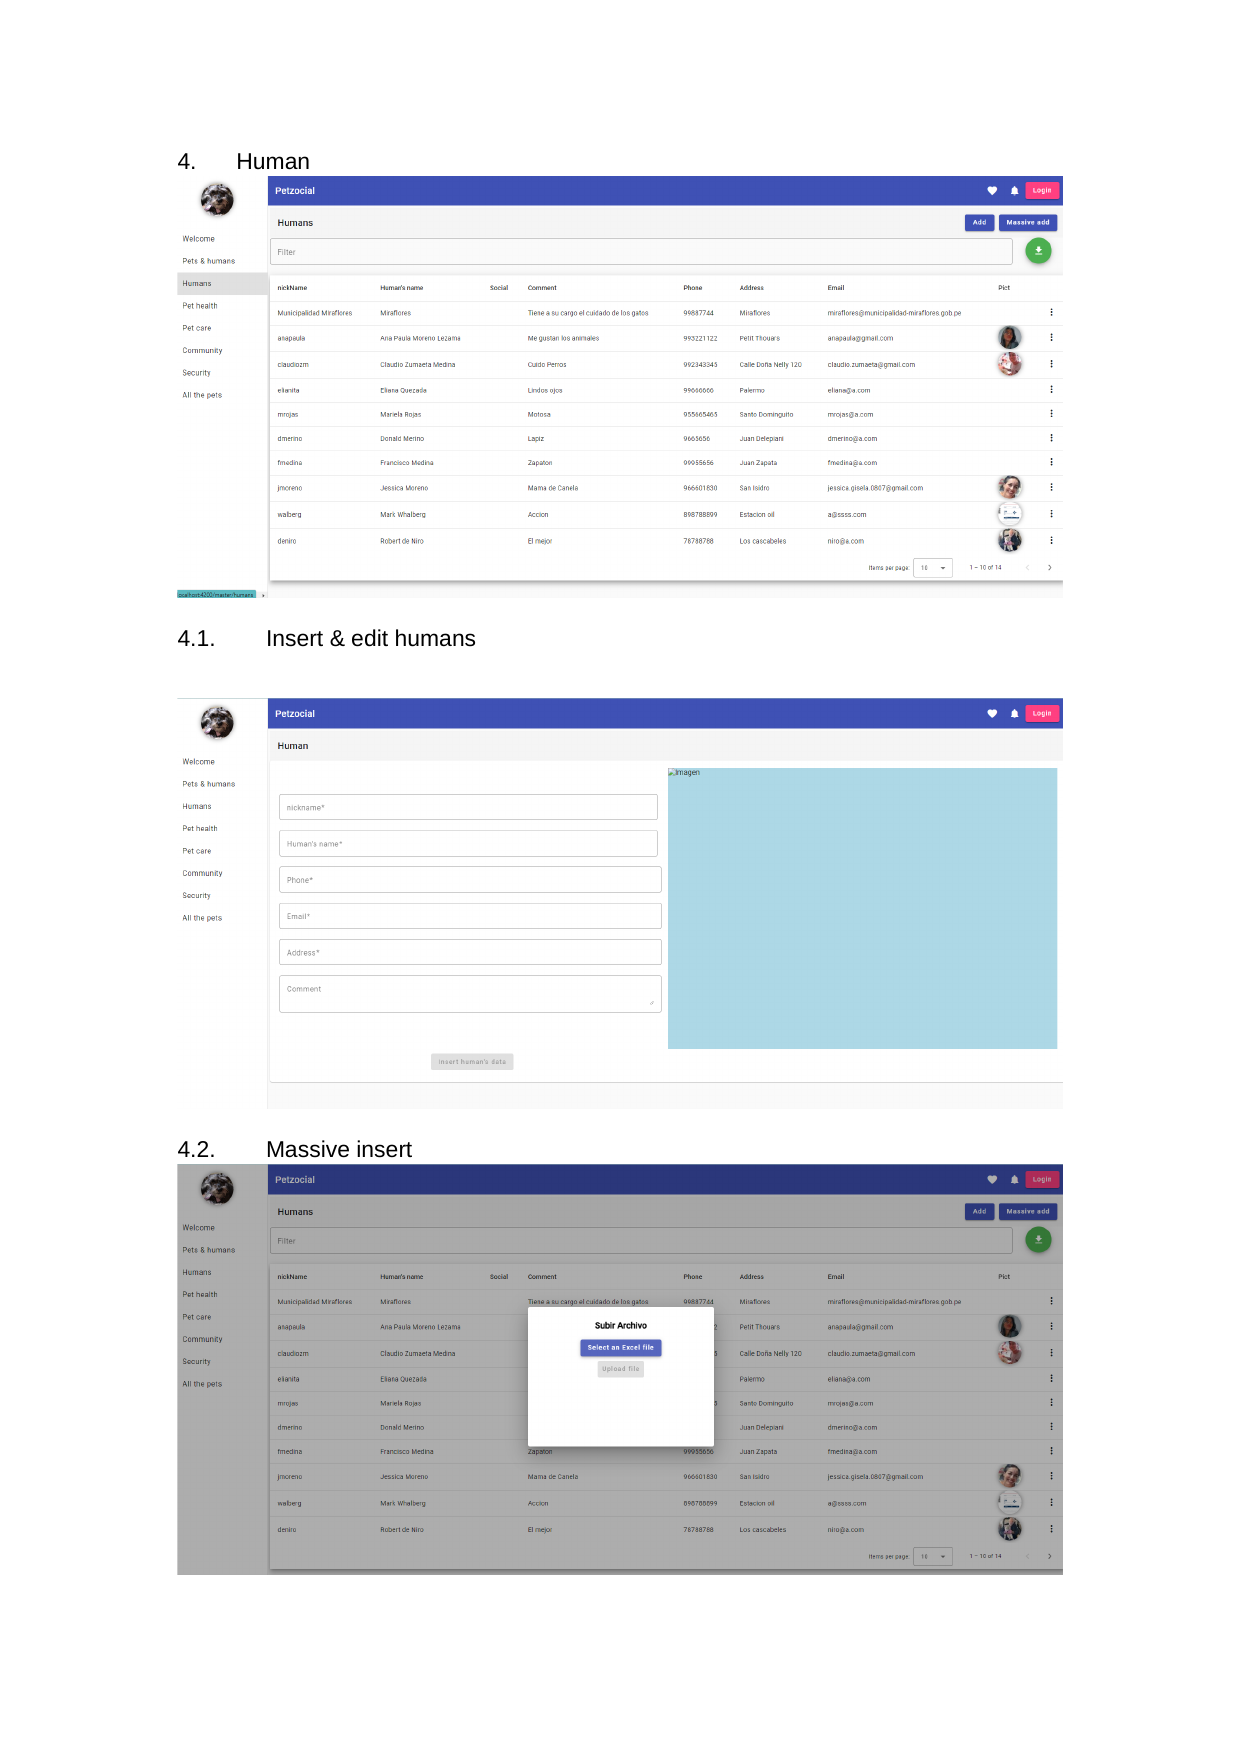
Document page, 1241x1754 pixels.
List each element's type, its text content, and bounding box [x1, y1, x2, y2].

picture [177, 1164, 1063, 1575]
subtitle Massive insert [177, 1136, 1063, 1162]
subtitle Insert & edit humans [177, 625, 1063, 651]
picture [177, 176, 1063, 598]
picture [177, 698, 1063, 1109]
subtitle Human [177, 148, 1063, 174]
